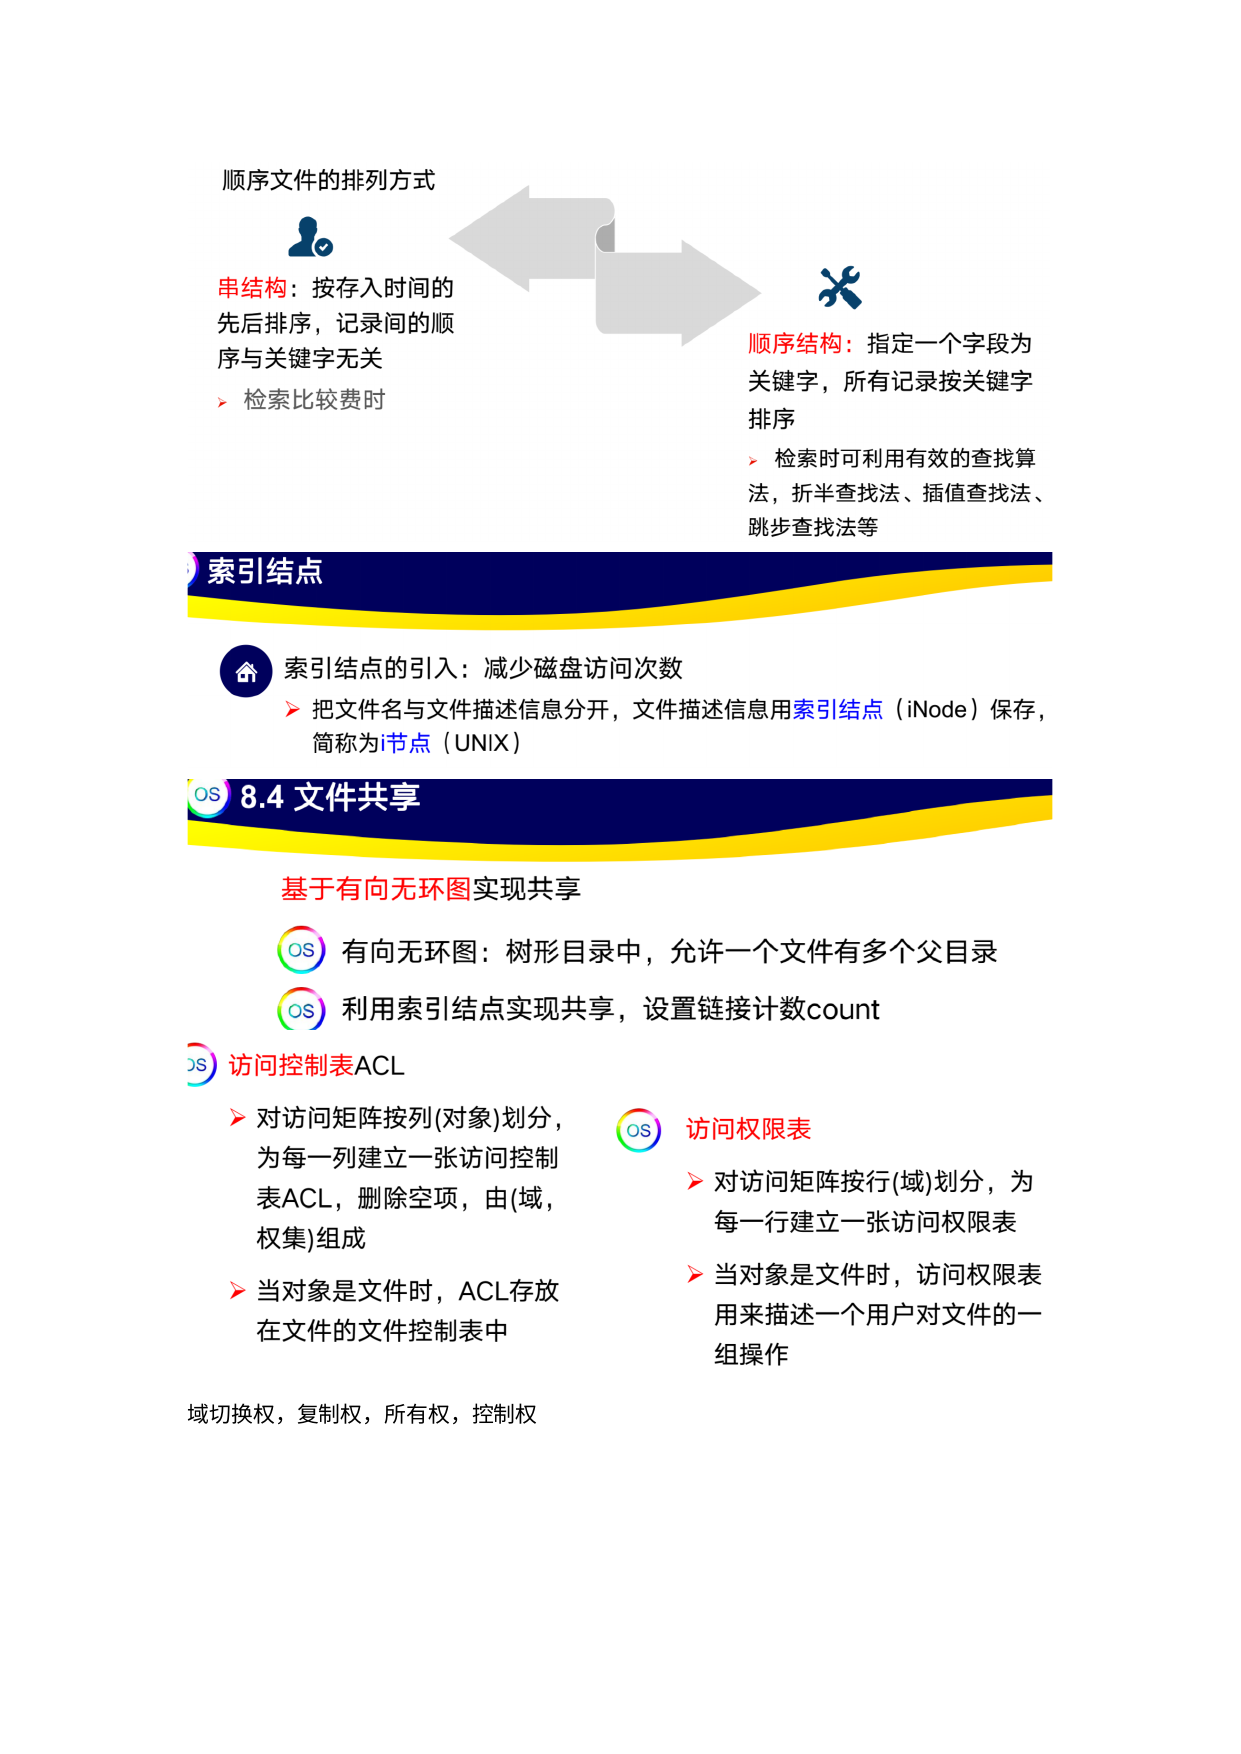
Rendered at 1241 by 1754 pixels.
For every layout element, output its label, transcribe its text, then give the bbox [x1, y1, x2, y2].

picture [187, 552, 1053, 768]
picture [187, 162, 1050, 542]
picture [187, 1039, 1052, 1376]
text 域切换权，复制权，所有权，控制权 [187, 1397, 1053, 1429]
picture [187, 779, 1053, 1030]
